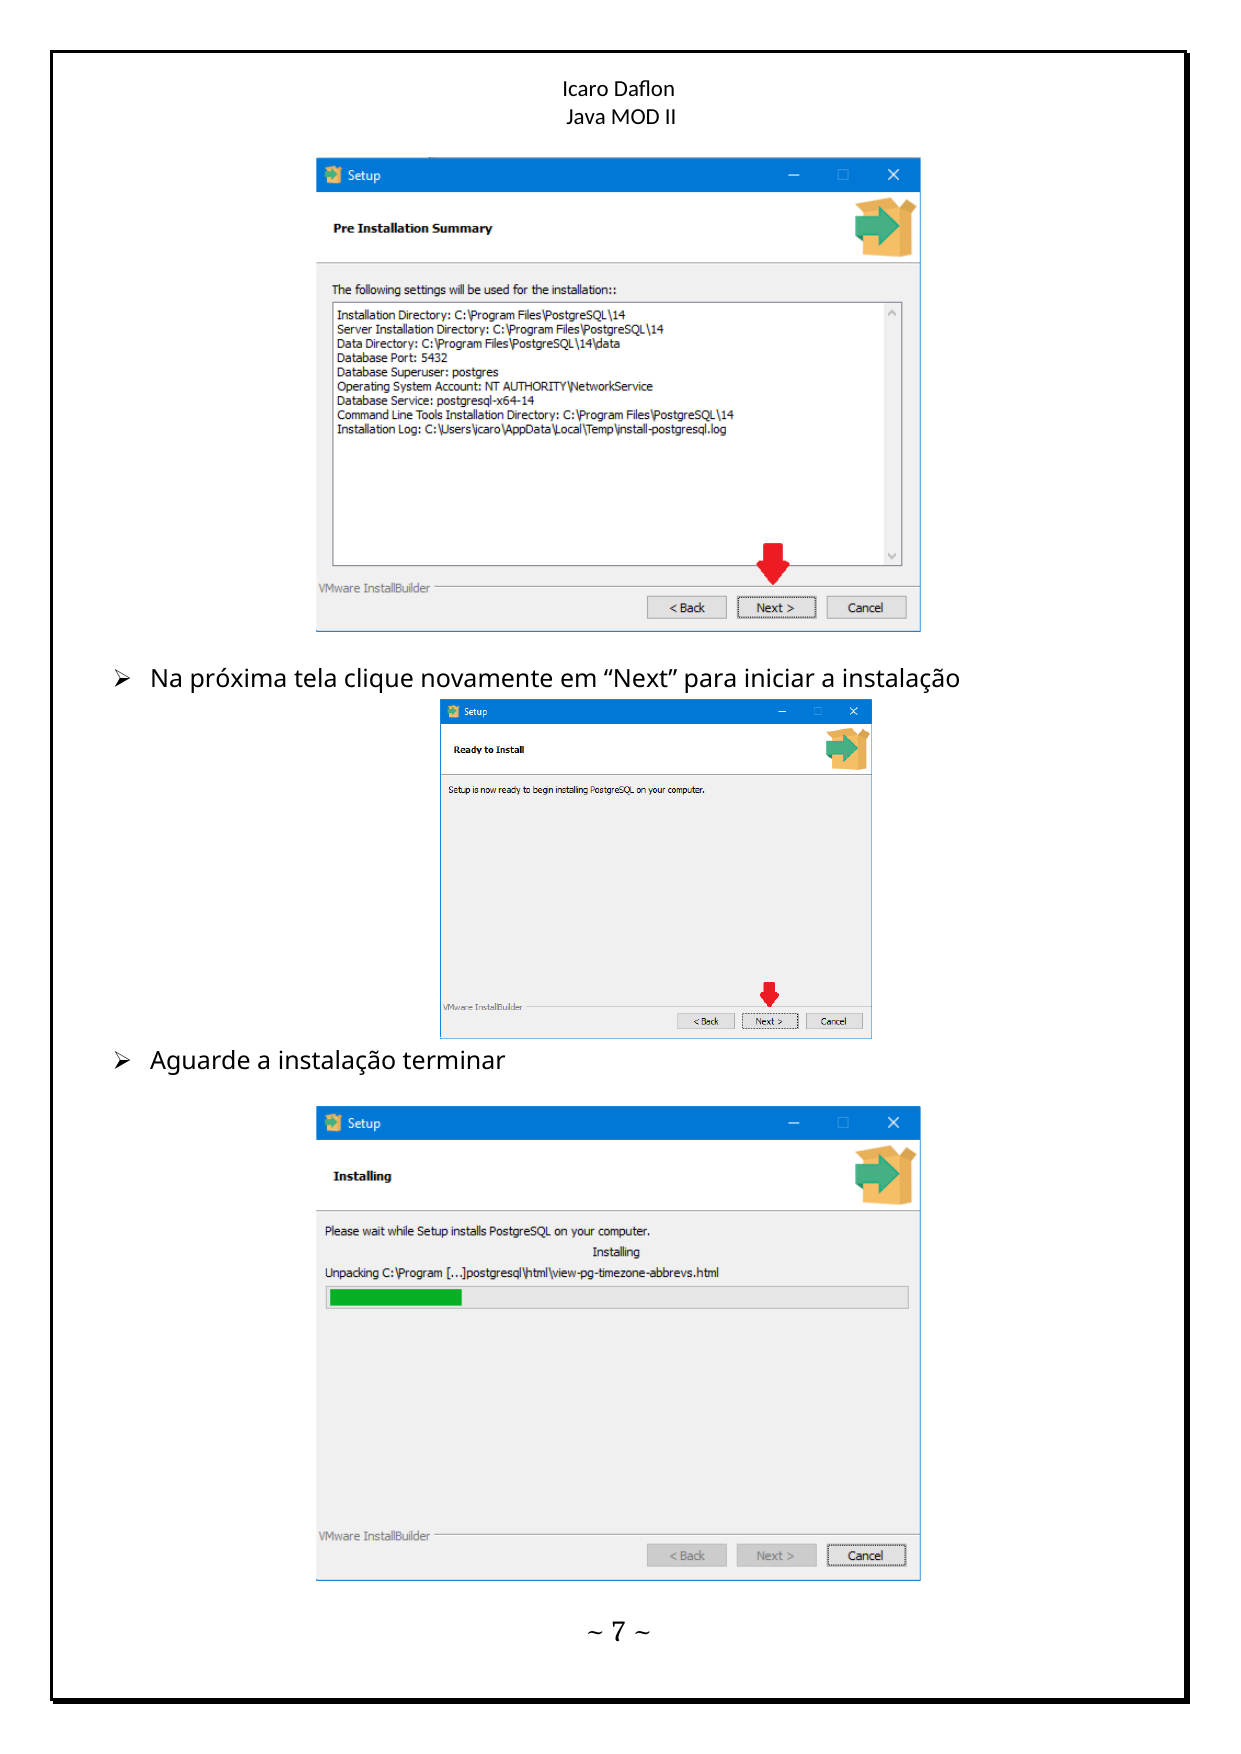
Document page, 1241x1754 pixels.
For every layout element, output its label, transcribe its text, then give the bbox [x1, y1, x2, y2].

picture [316, 1106, 921, 1581]
list Aguarde a instalação terminar [112, 1042, 1162, 1076]
picture [316, 157, 921, 632]
list Na próxima tela clique novamente em “Next” para iniciar a instalação [112, 661, 1162, 695]
picture [440, 699, 872, 1039]
